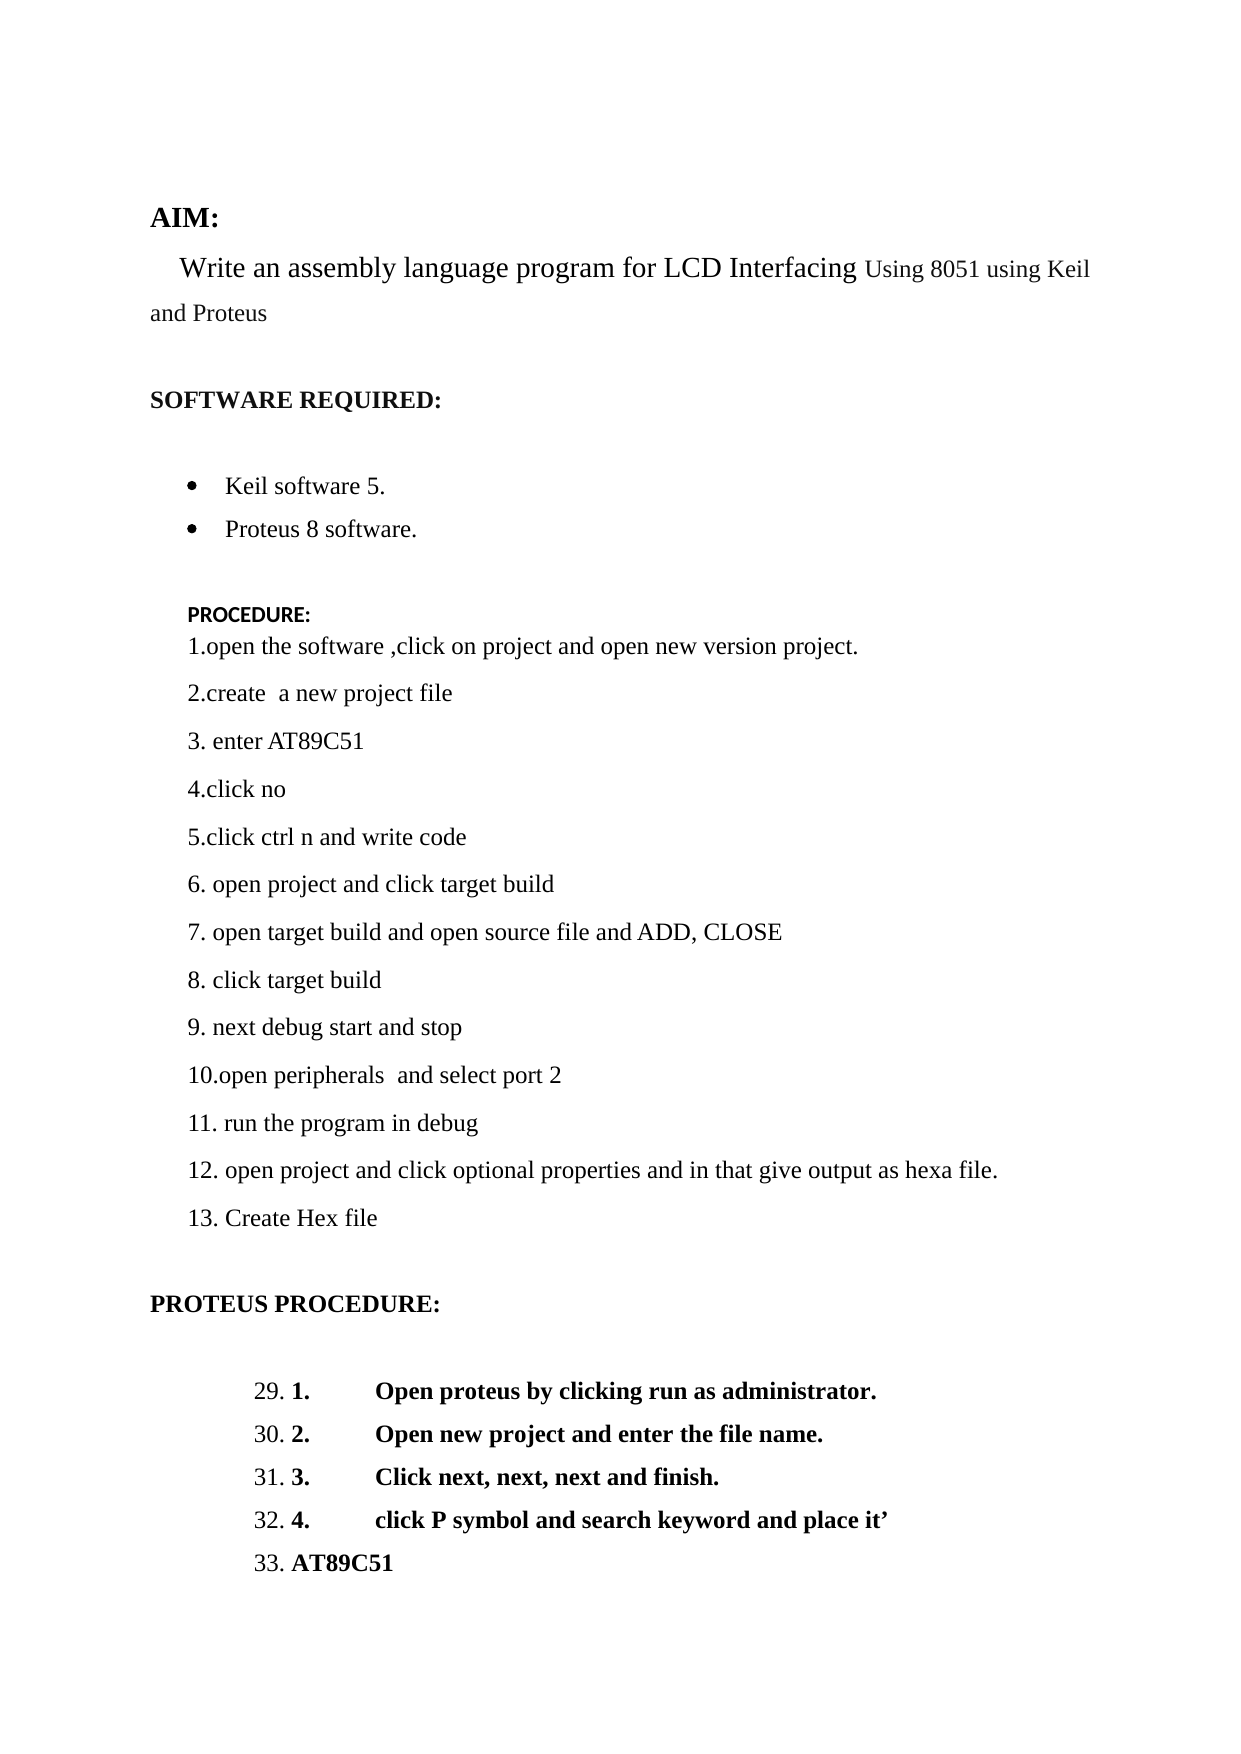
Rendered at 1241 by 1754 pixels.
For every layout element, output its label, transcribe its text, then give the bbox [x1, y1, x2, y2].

text 13. Create Hex file [150, 1203, 1090, 1232]
list AT89C51 [253, 1548, 1090, 1577]
list 2. Open new project and enter the file name. [253, 1419, 1090, 1448]
text 4.click no [187, 774, 1090, 803]
list 1. Open proteus by clicking run as administrator. [253, 1376, 1090, 1404]
text 5.click ctrl n and write code [187, 822, 1090, 850]
text 12. open project and click optional properties and in that give output as hexa file. [187, 1156, 1090, 1184]
text 9. next debug start and stop [187, 1012, 1090, 1041]
list Keil software 5. [187, 471, 1090, 500]
text 2.create a new project file [187, 678, 1090, 707]
list 4. click P symbol and search keyword and place it’ [253, 1505, 1090, 1534]
text PROTEUS PROCEDURE: [150, 1289, 1090, 1318]
text SOFTWARE REQUIRED: [150, 385, 1090, 457]
text 10.open peripherals and select port 2 [187, 1060, 1090, 1089]
text 11. run the program in debug [187, 1108, 1090, 1137]
text 3. enter AT89C51 [187, 726, 1090, 755]
list 3. Click next, next, next and finish. [253, 1462, 1090, 1491]
text 6. open project and click target build [187, 869, 1090, 898]
text 8. click target build [187, 965, 1090, 993]
text Write an assembly language program for LCD Interfacing Using 8051 using Keil and Proteus [150, 251, 1090, 327]
text PROCEDURE: 1.open the software ,click on project and open new version project. [187, 600, 1090, 659]
text 7. open target build and open source file and ADD, CLOSE [187, 917, 1090, 946]
list Proteus 8 software. [187, 514, 1090, 543]
text AIM: [150, 200, 1090, 234]
